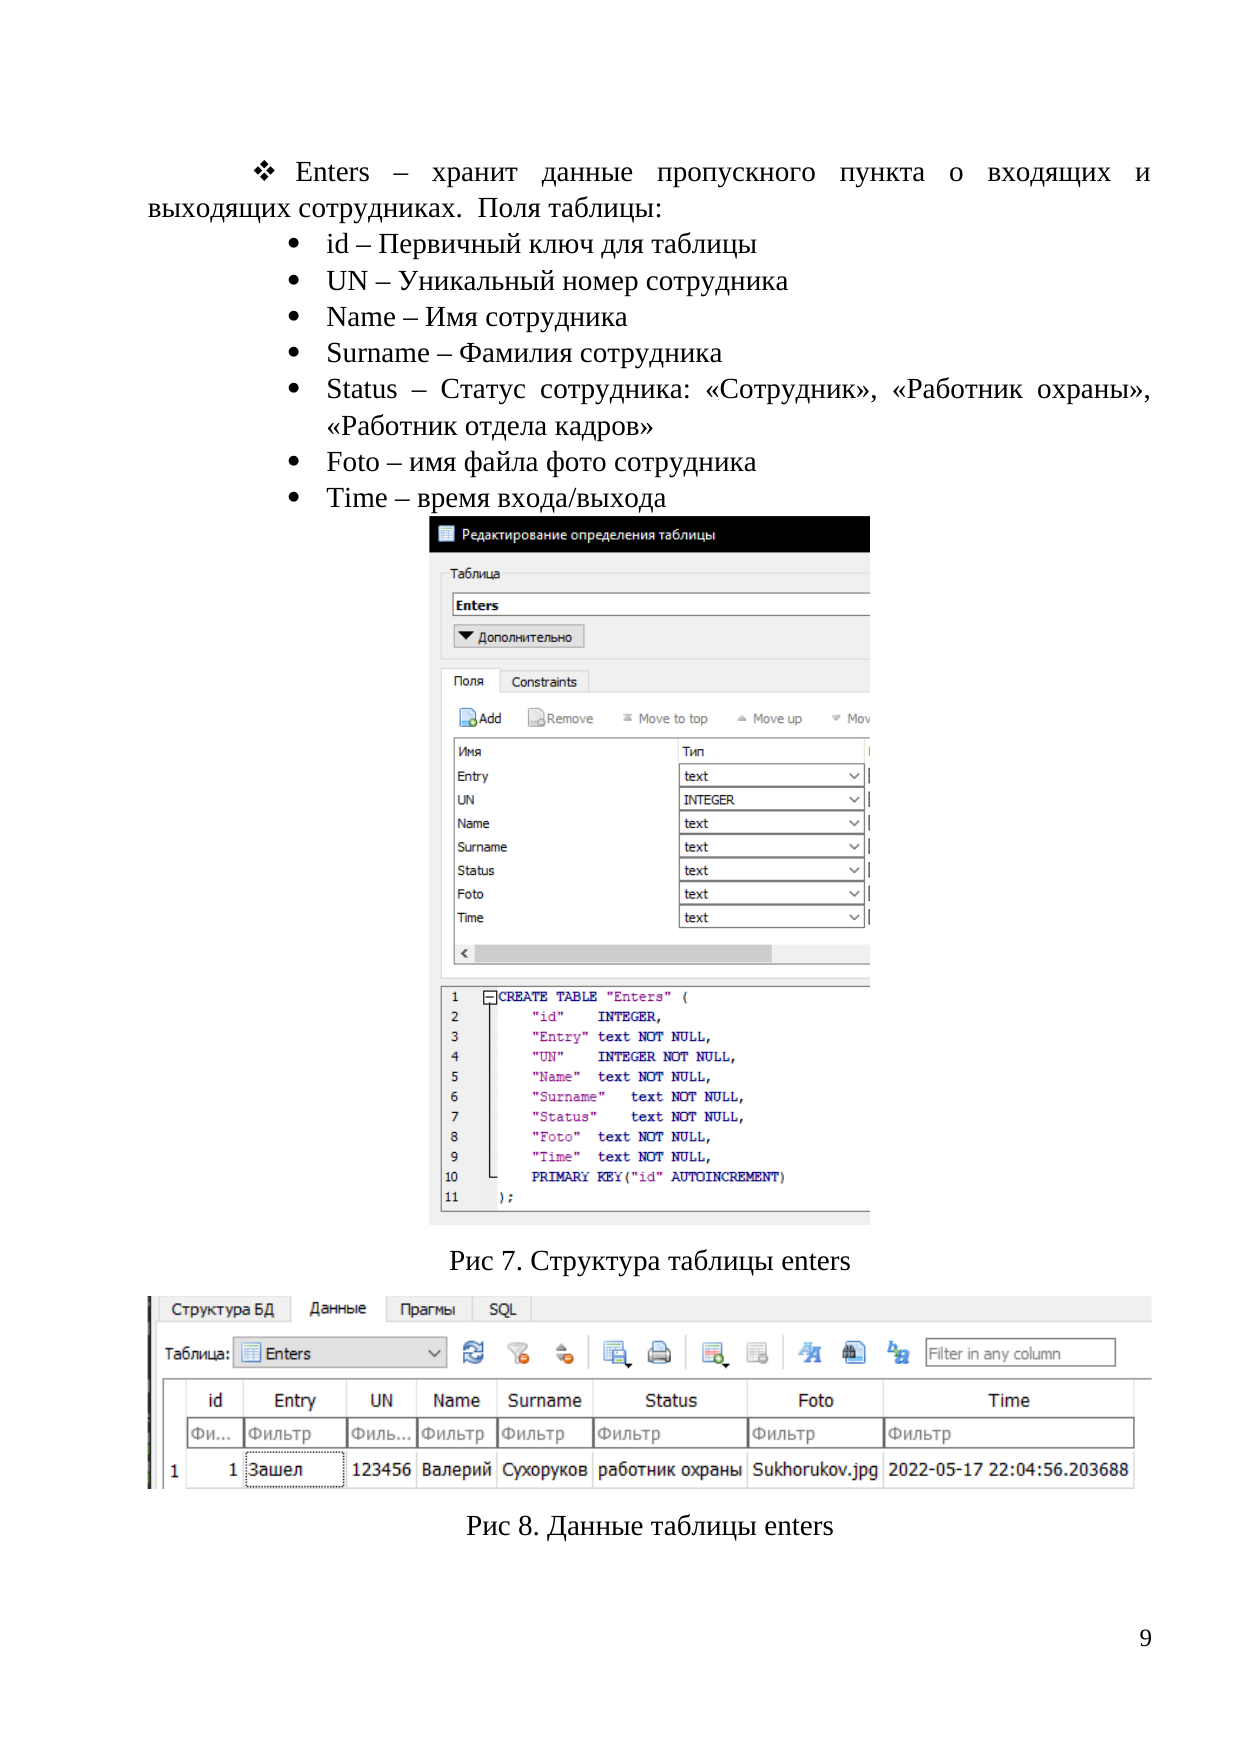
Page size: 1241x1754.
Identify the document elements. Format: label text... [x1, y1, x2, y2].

list id – Первичный ключ для таблицы [289, 227, 1152, 260]
text Рис 7. Структура таблицы enters [148, 1243, 1152, 1277]
picture [147, 1296, 1152, 1489]
picture [429, 516, 870, 1225]
list Enters – хранит данные пропускного пункта о входящих и выходящих сотрудниках. Поля таблицы: [148, 154, 1152, 224]
list Name – Имя сотрудника [289, 299, 1152, 333]
list Status – Статус сотрудника: «Сотрудник», «Работник охраны», «Работник отдела кадров» [289, 372, 1152, 441]
text Рис 8. Данные таблицы enters [148, 1508, 1152, 1542]
list Surname – Фамилия сотрудника [289, 335, 1152, 369]
list Foto – имя файла фото сотрудника [289, 444, 1152, 478]
list UN – Уникальный номер сотрудника [289, 263, 1152, 297]
list Time – время входа/выхода [289, 480, 1152, 514]
